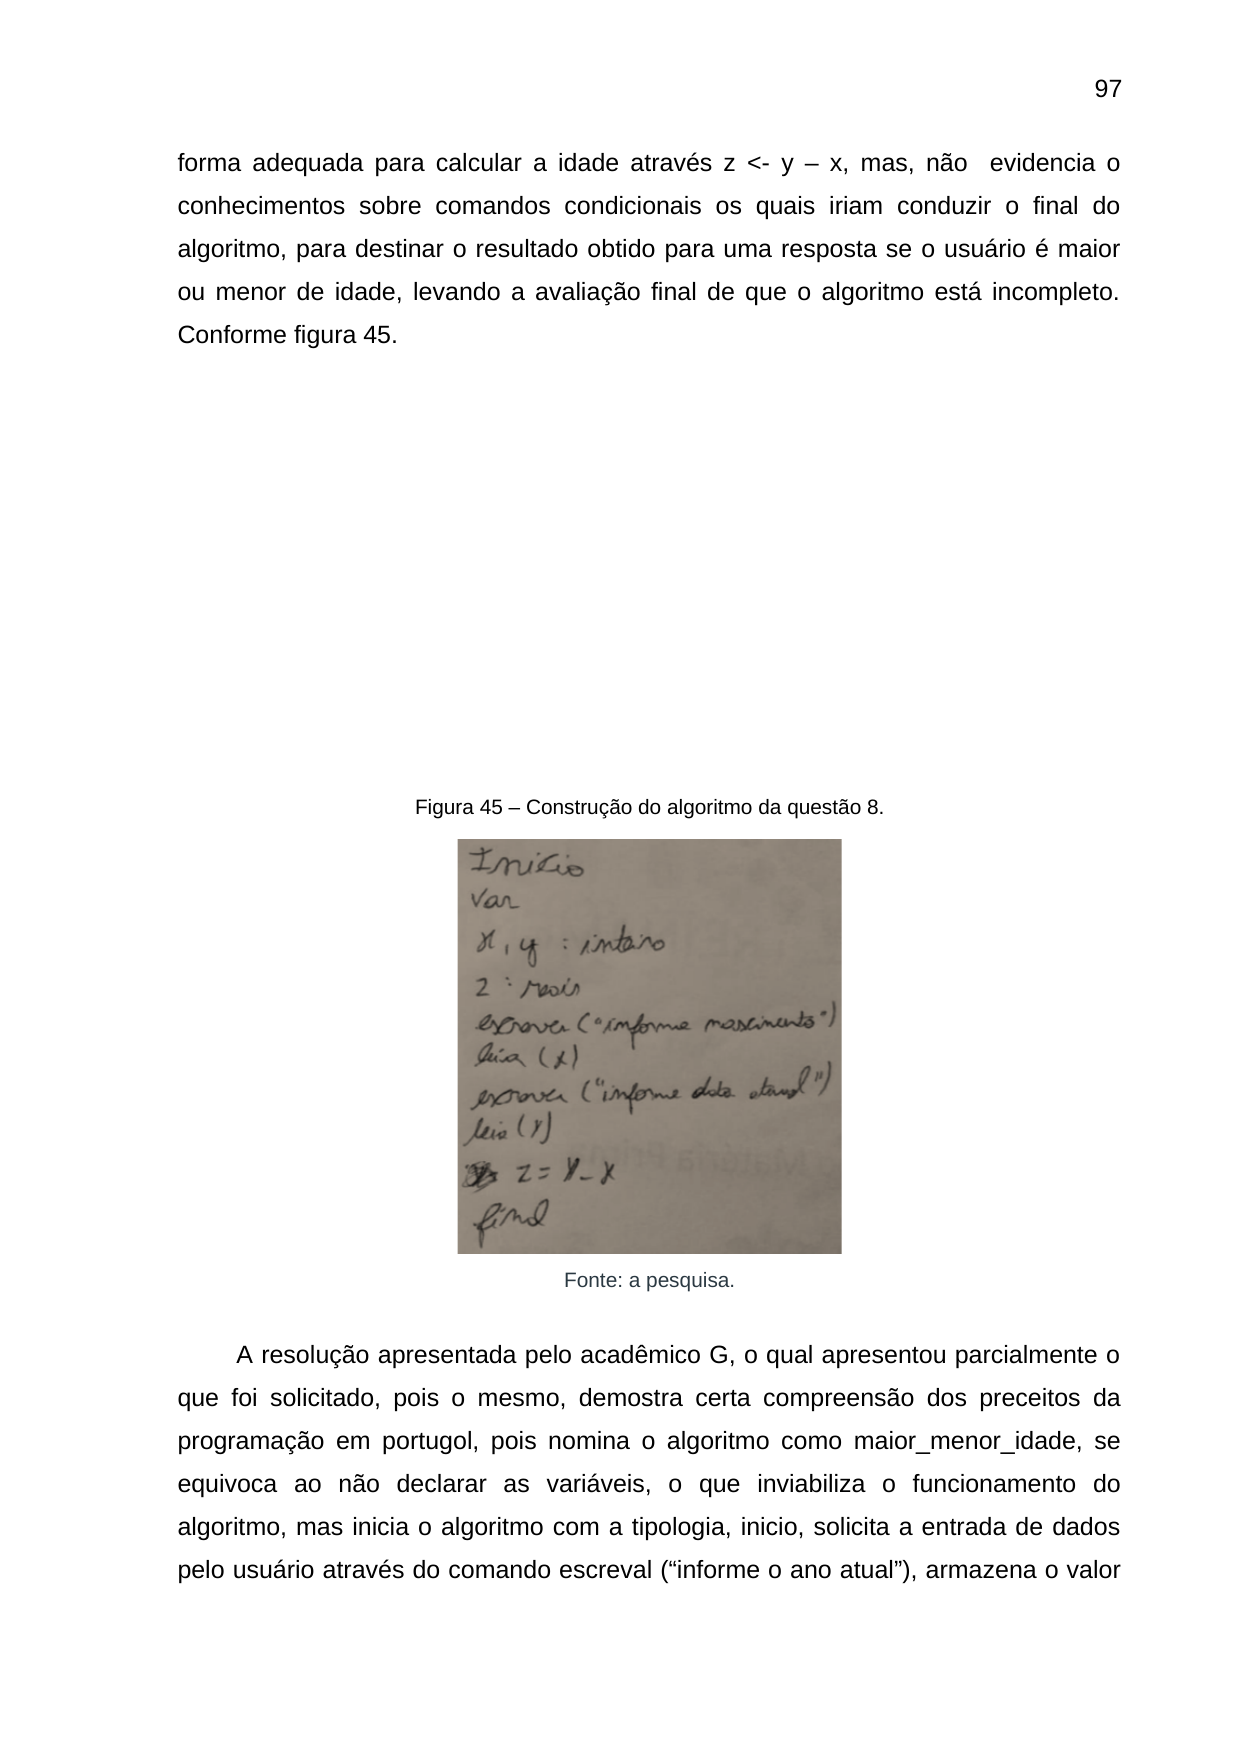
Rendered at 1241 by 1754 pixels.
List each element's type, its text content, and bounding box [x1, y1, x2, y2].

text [177, 148, 1122, 349]
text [177, 1340, 1122, 1584]
text Fonte: a pesquisa. [177, 1268, 1122, 1292]
text Figura 45 – Construção do algoritmo da questão 8. [177, 794, 1122, 818]
picture [457, 839, 842, 1254]
